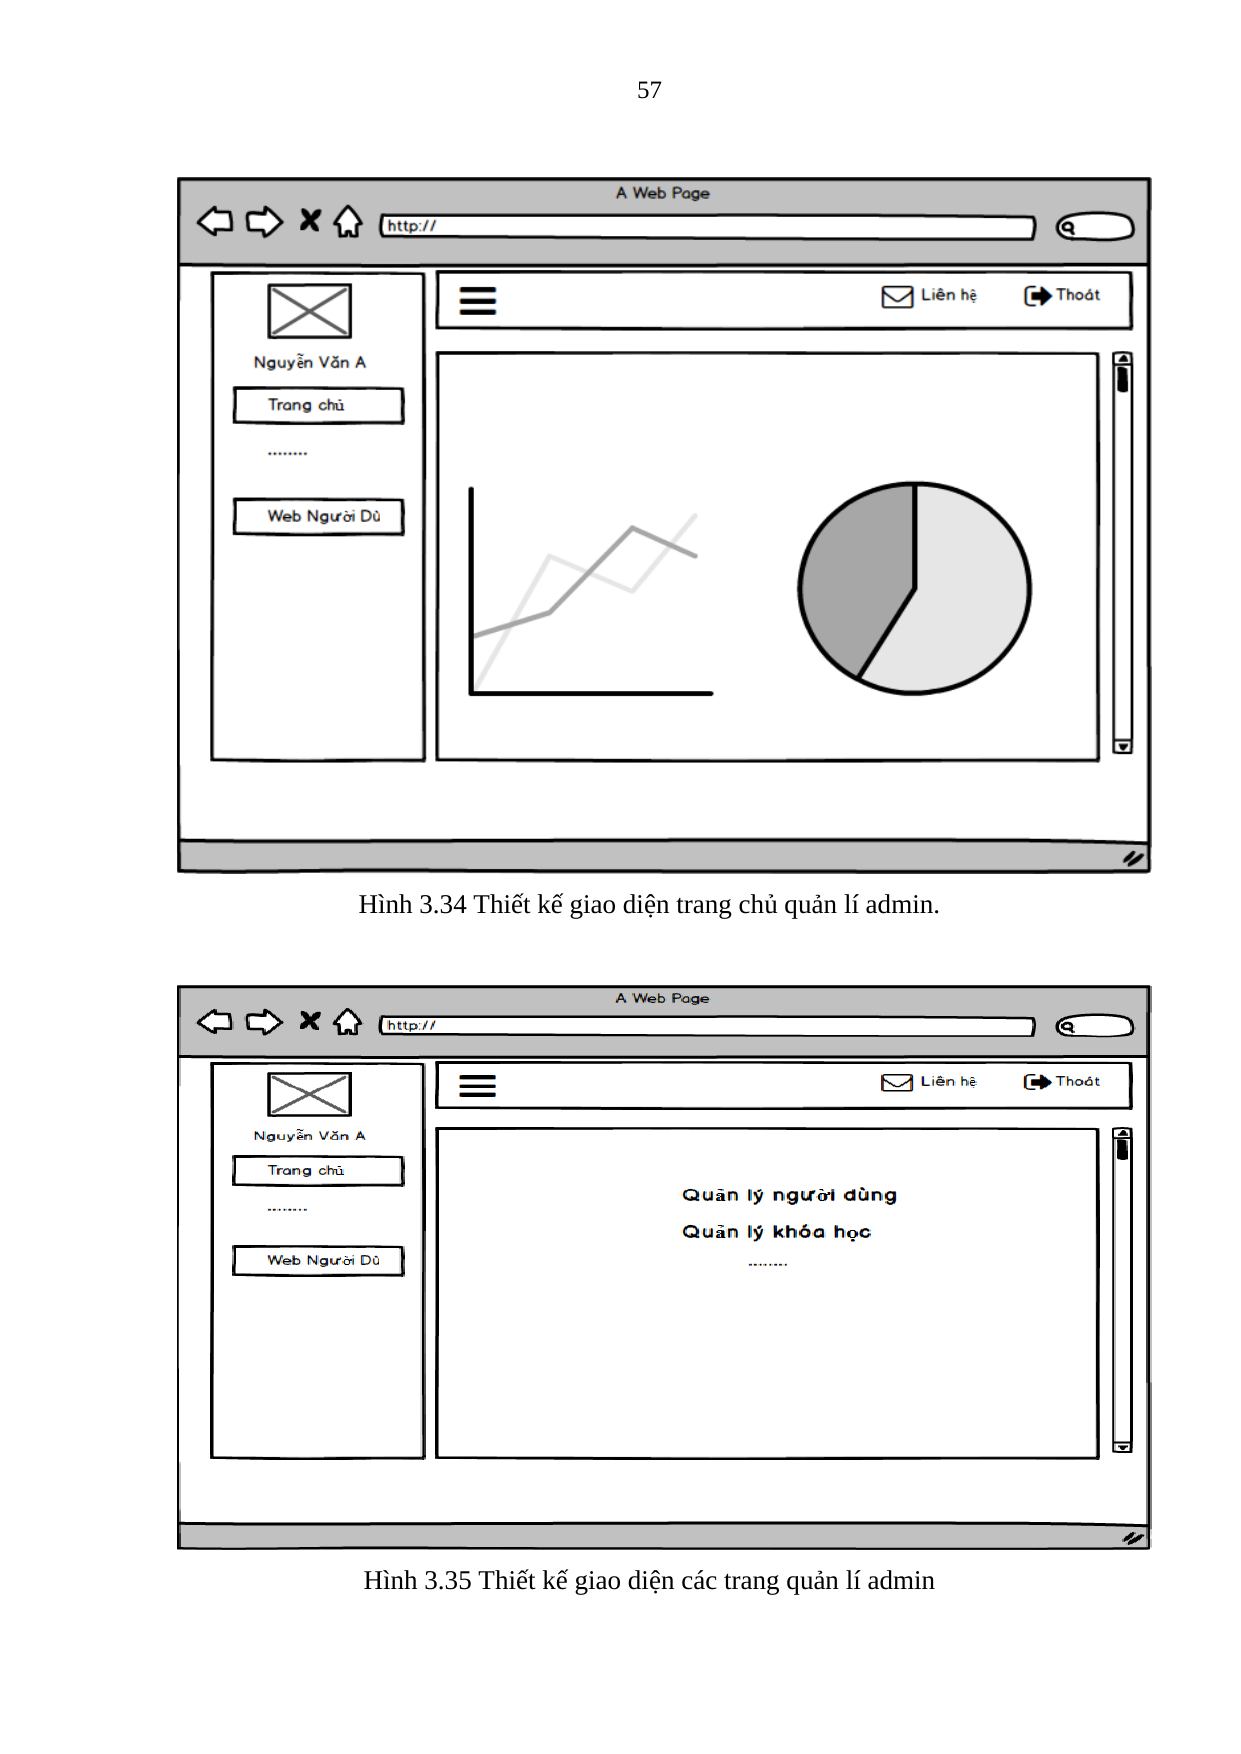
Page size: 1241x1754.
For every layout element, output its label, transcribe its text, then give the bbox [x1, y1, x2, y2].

list Hình 3.35 Thiết kế giao diện các trang quản lí admin [177, 1564, 1122, 1595]
list Hình 3.34 Thiết kế giao diện trang chủ quản lí admin. [177, 888, 1122, 919]
picture [177, 177, 1152, 874]
picture [177, 985, 1152, 1550]
